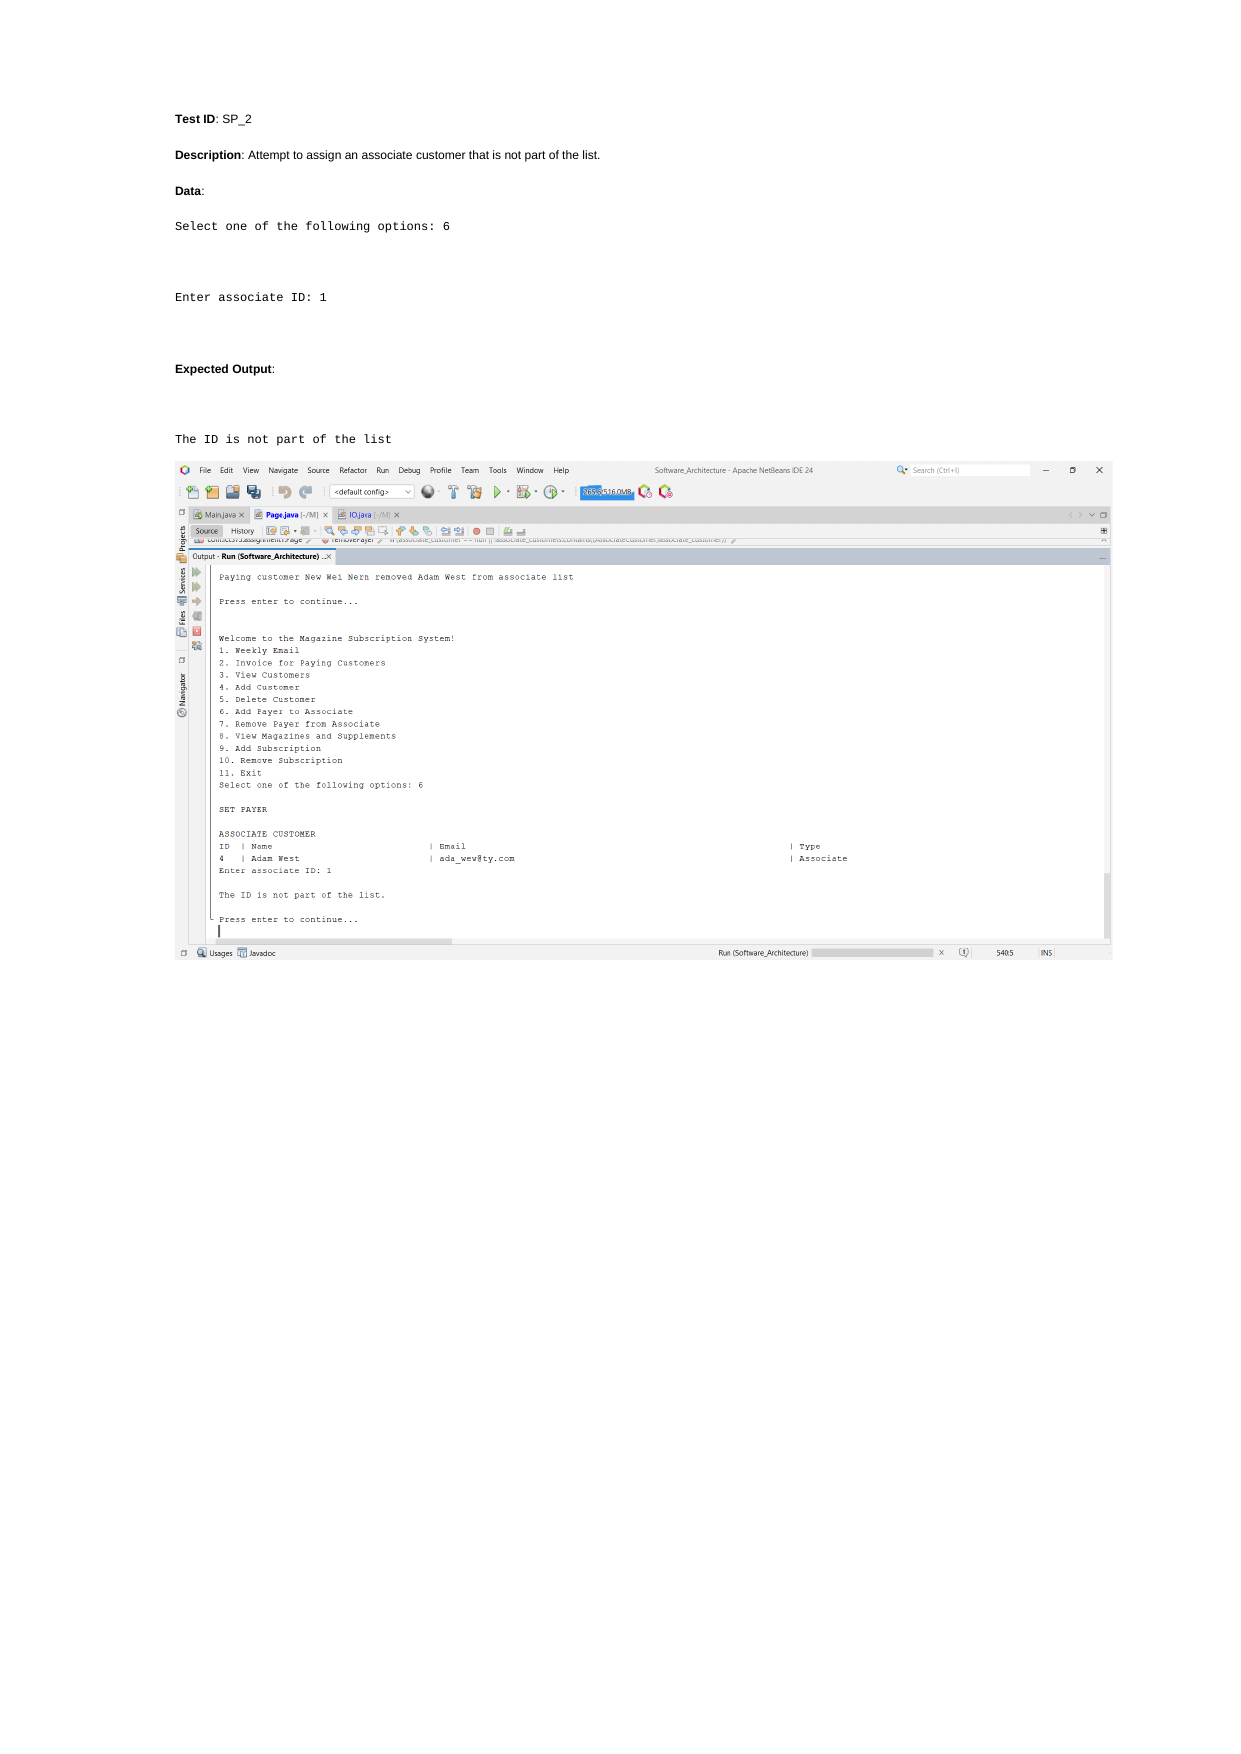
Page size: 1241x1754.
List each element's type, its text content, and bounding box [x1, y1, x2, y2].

text Enter associate ID: 1 [175, 281, 1050, 304]
text The ID is not part of the list [175, 423, 1050, 461]
text Expected Output: [175, 316, 1050, 376]
picture [175, 461, 1113, 960]
text Select one of the following options: 6 [175, 210, 1050, 234]
text Description: Attempt to assign an associate customer that is not part of the list. [175, 138, 1050, 162]
text Test ID: SP_2 [175, 102, 1050, 126]
text Data: [175, 174, 1050, 198]
